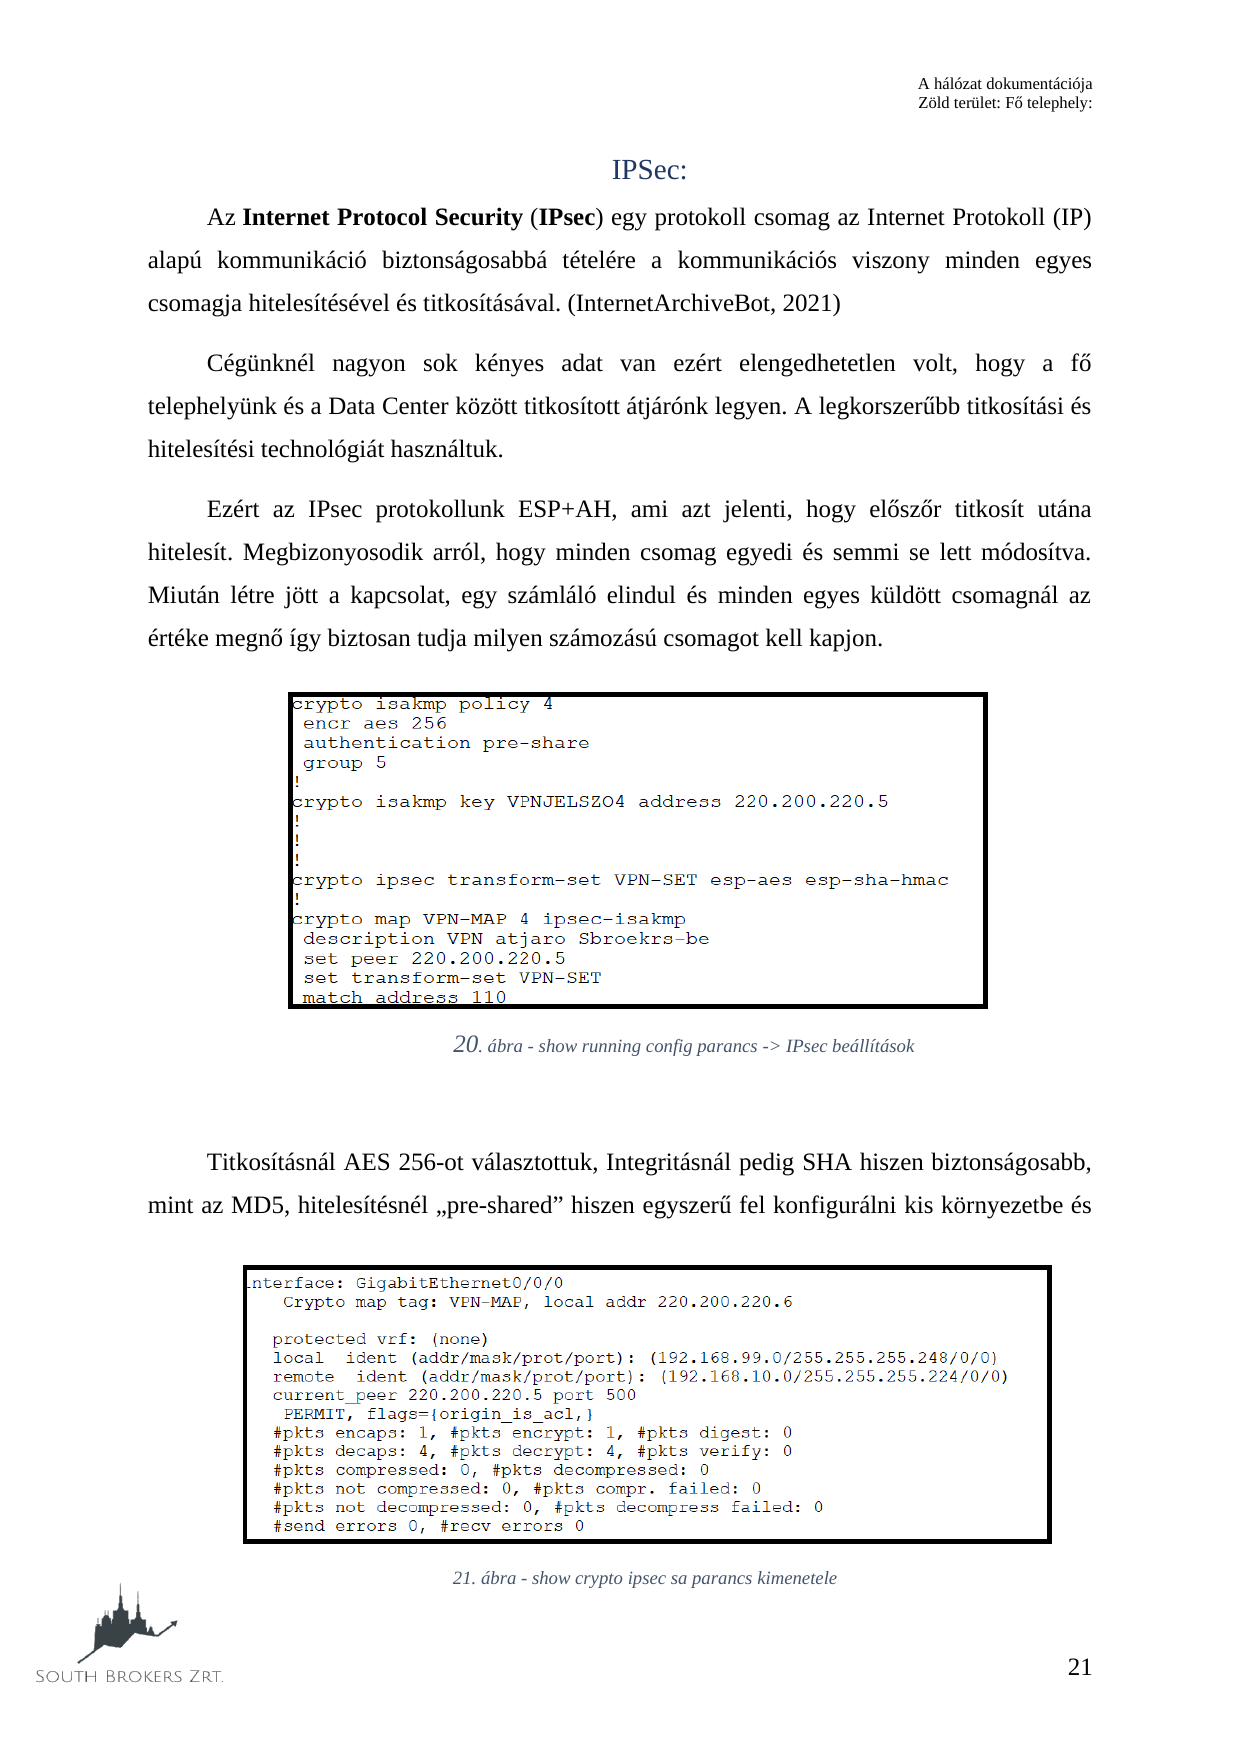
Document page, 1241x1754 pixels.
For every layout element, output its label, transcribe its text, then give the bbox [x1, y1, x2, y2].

picture [247, 1270, 1047, 1539]
text Ezért az IPsec protokollunk ESP+AH, ami azt jelenti, hogy előszőr titkosít utána hitelesít. Megbizonyosodik arról, hogy minden csomag egyedi és semmi se lett módosítva. Miután létre jött a kapcsolat, egy számláló elindul és minden egyes küldött csomagnál az értéke megnő így biztosan tudja milyen számozású csomagot kell kapjon. [148, 494, 1093, 652]
text Az Internet Protocol Security (IPsec) egy protokoll csomag az Internet Protokoll (IP) alapú kommunikáció biztonságosabbá tételére a kommunikációs viszony minden egyes csomagja hitelesítésével és titkosításával. (InternetArchiveBot, 2021) [148, 274, 1093, 317]
subtitle IPSec: [148, 152, 1093, 185]
text Cégünknél nagyon sok kényes adat van ezért elengedhetetlen volt, hogy a fő telephelyünk és a Data Center között titkosított átjárónk legyen. A legkorszerűbb titkosítási és hitelesítési technológiát használtuk. [148, 348, 1093, 463]
picture [0, 1531, 255, 1754]
picture [293, 697, 983, 1004]
text Az Internet Protocol Security (IPsec) egy protokoll csomag az Internet Protokoll (IP) alapú kommunikáció biztonságosabbá tételére a kommunikációs viszony minden egyes csomagja hitelesítésével és titkosításával. (InternetArchiveBot, 2021) [148, 202, 1093, 245]
